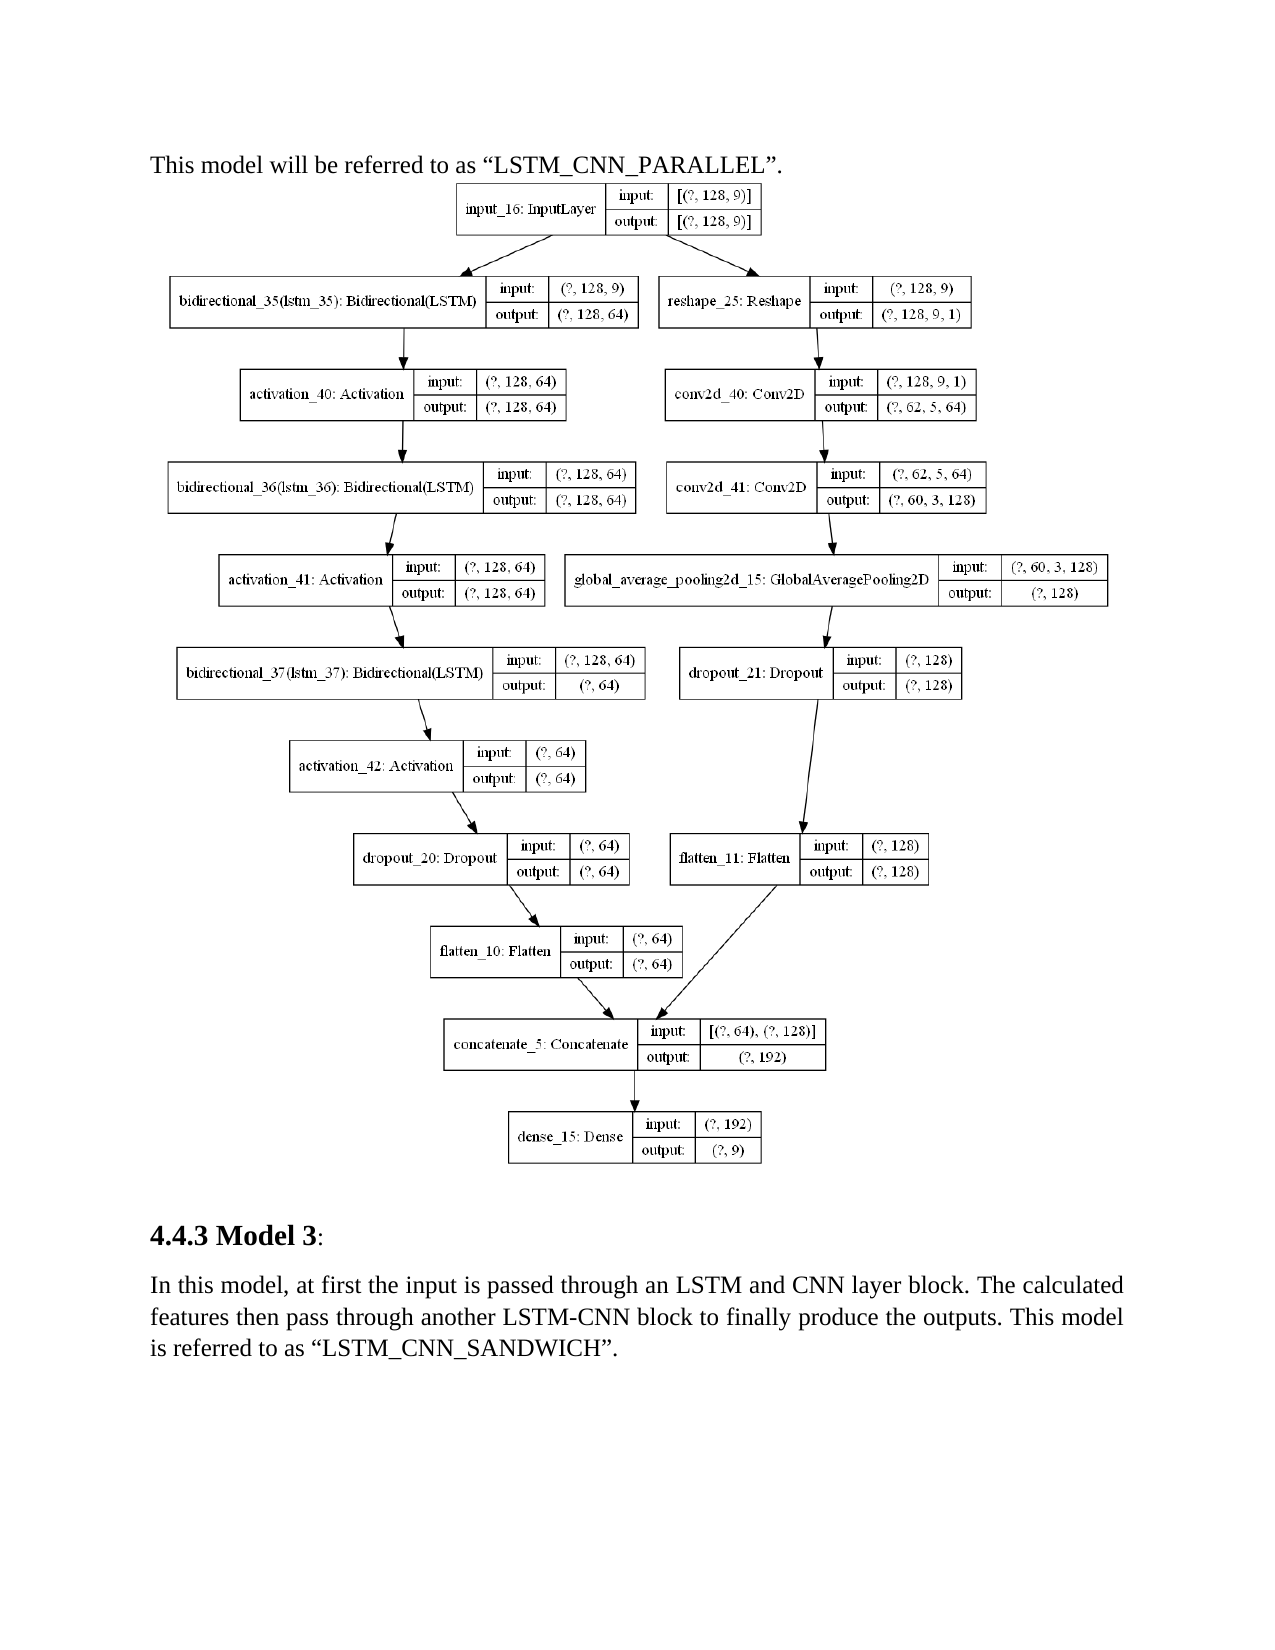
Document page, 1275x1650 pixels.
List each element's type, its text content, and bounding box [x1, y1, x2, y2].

text 4.4.3 Model 3: [150, 1218, 1125, 1251]
picture [163, 178, 1112, 1168]
text This model will be referred to as “LSTM_CNN_PARALLEL”. [150, 150, 1125, 179]
text In this model, at first the input is passed through an LSTM and CNN layer block. The calculated features then pass through another LSTM-CNN block to finally produce the outputs. This model is referred to as “LSTM_CNN_SANDWICH”. [150, 1271, 1125, 1361]
